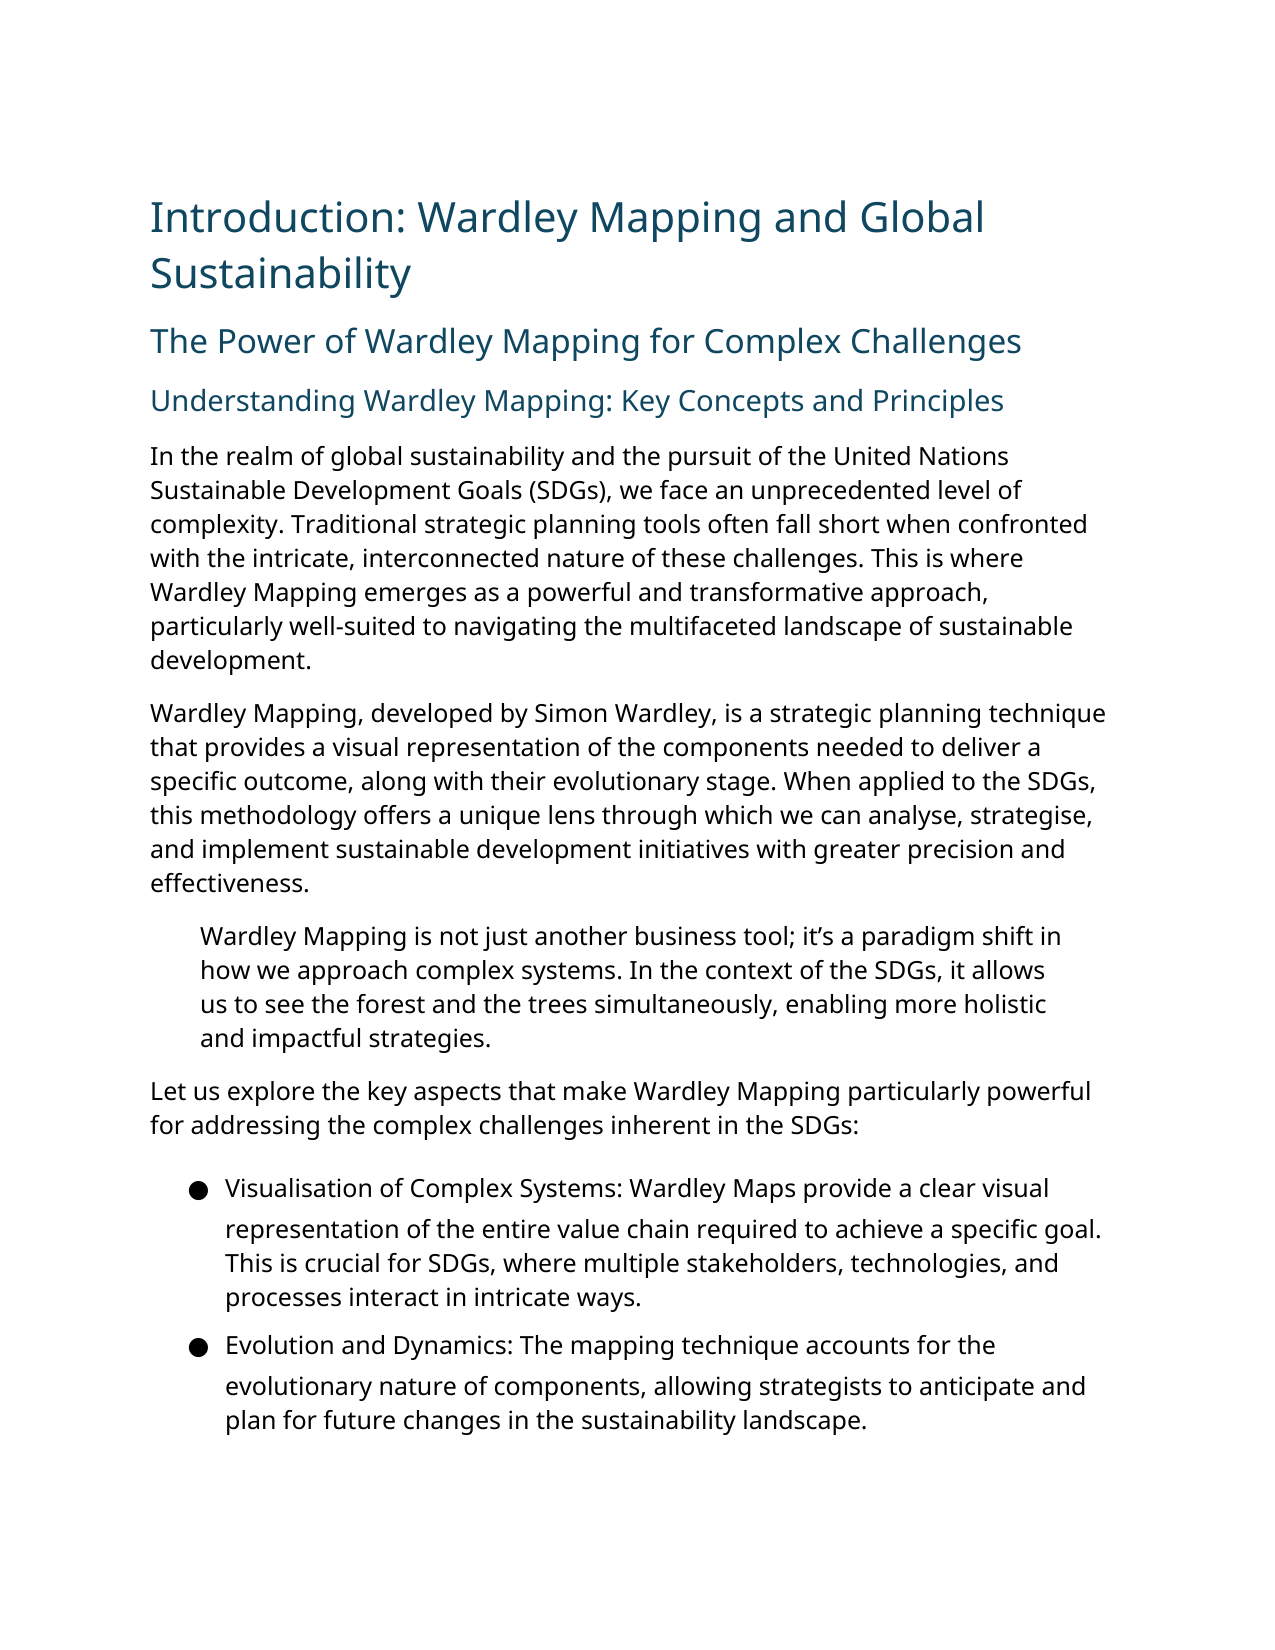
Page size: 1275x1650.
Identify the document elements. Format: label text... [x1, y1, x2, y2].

subtitle Introduction: Wardley Mapping and Global Sustainability [150, 187, 1125, 301]
text Let us explore the key aspects that make Wardley Mapping particularly powerful for addressing the complex challenges inherent in the SDGs: [150, 1073, 1125, 1142]
list Evolution and Dynamics: The mapping technique accounts for the evolutionary nature of components, allowing strategists to anticipate and plan for future changes in the sustainability landscape. [187, 1318, 1125, 1437]
text Wardley Mapping, developed by Simon Wardley, is a strategic planning technique that provides a visual representation of the components needed to deliver a specific outcome, along with their evolutionary stage. When applied to the SDGs, this methodology offers a unique lens through which we can analyse, strategise, and implement sustainable development initiatives with greater precision and effectiveness. [150, 695, 1125, 900]
subtitle Understanding Wardley Mapping: Key Concepts and Principles [150, 380, 1125, 419]
text In the realm of global sustainability and the pursuit of the United Nations Sustainable Development Goals (SDGs), we face an unprecedented level of complexity. Traditional strategic planning tools often fall short when confronted with the intricate, interconnected nature of these challenges. This is where Wardley Mapping emerges as a powerful and transformative approach, particularly well-suited to navigating the multifaceted landscape of sustainable development. [150, 438, 1125, 677]
subtitle The Power of Wardley Mapping for Complex Challenges [150, 318, 1125, 363]
text Wardley Mapping is not just another business tool; it’s a paradigm shift in how we approach complex systems. In the context of the SDGs, it allows us to see the forest and the trees simultaneously, enabling more holistic and impactful strategies. [200, 918, 1075, 1055]
list Visualisation of Complex Systems: Wardley Maps provide a clear visual representation of the entire value chain required to achieve a specific goal. This is crucial for SDGs, where multiple stakeholders, technologies, and processes interact in intricate ways. [187, 1160, 1125, 1314]
